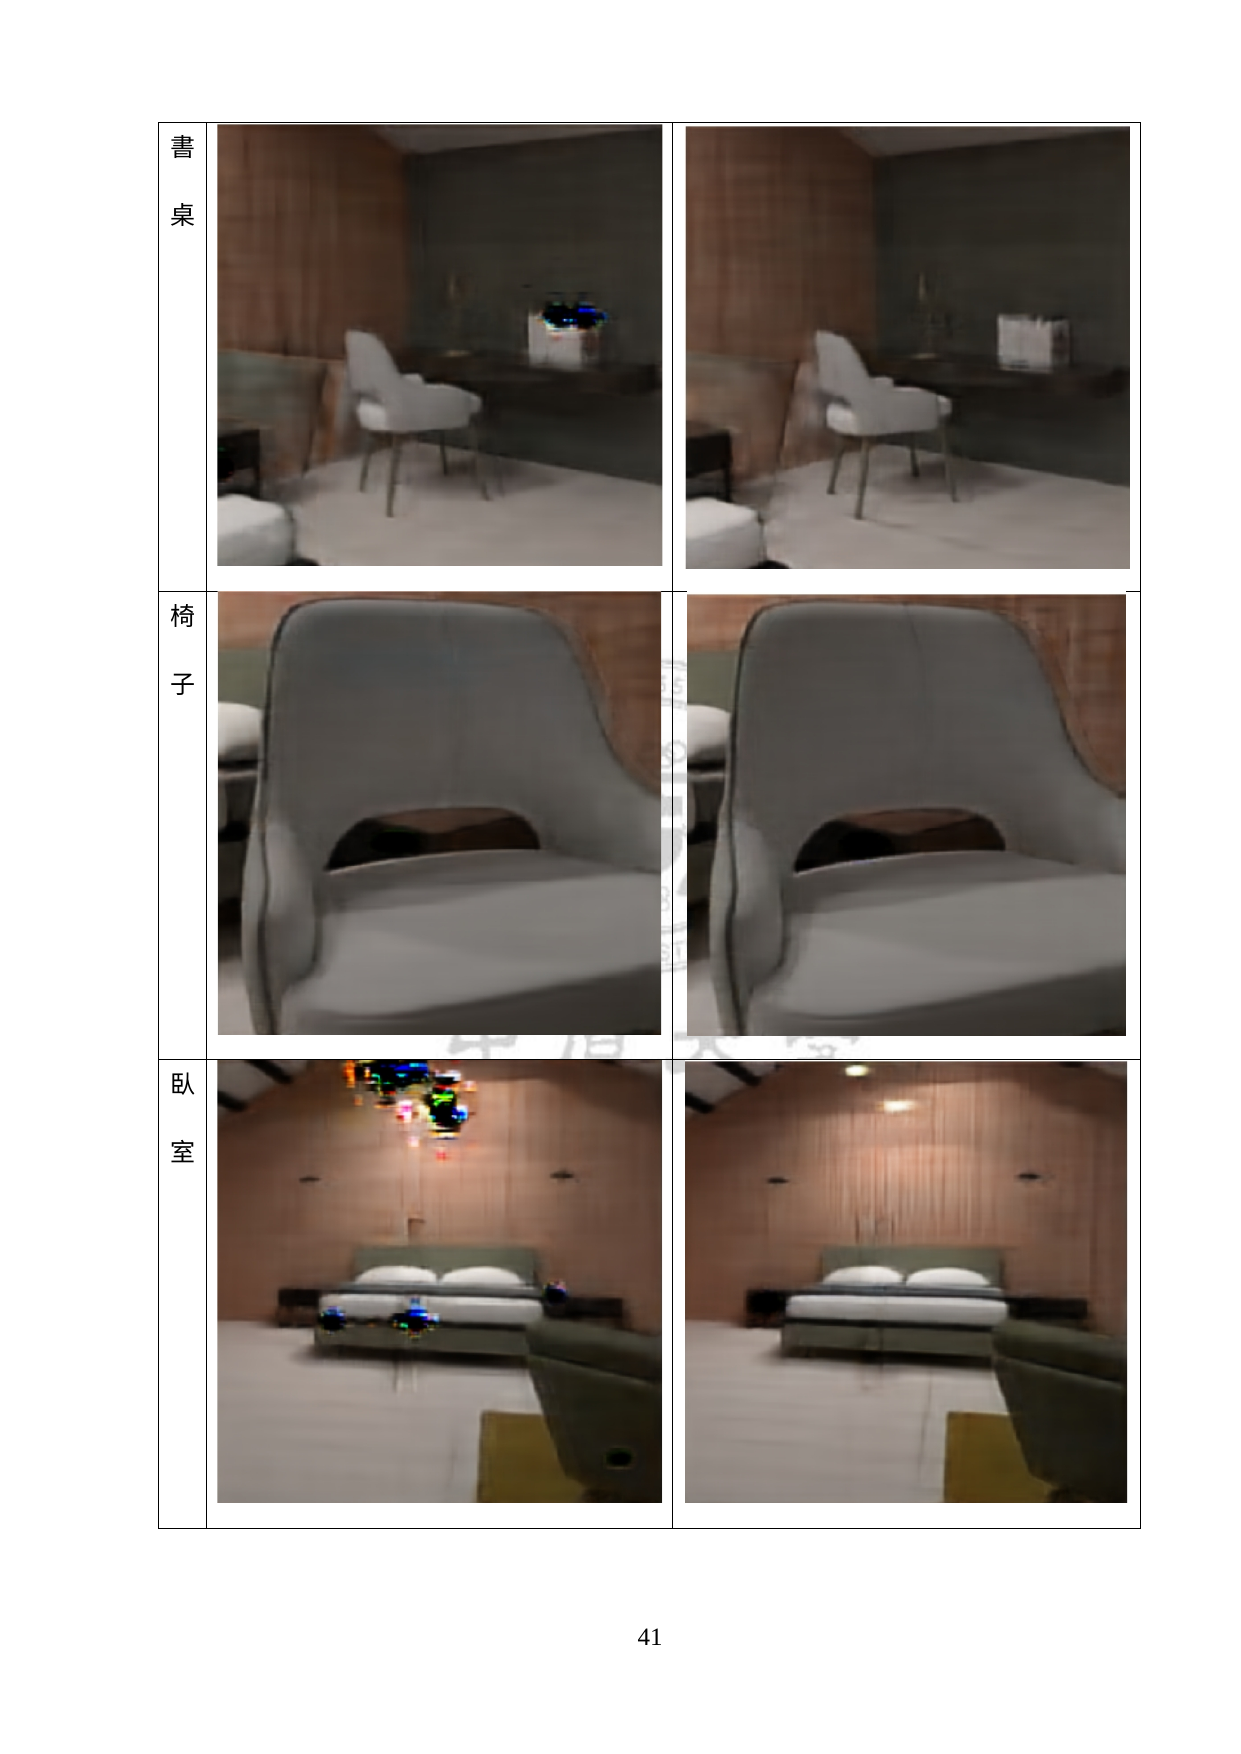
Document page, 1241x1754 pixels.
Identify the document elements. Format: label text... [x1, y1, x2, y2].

picture [217, 591, 662, 1035]
picture [217, 1060, 663, 1503]
picture [217, 123, 663, 566]
picture [687, 591, 1126, 1036]
table_cell 椅子 [159, 592, 206, 1059]
table_cell [673, 592, 1140, 1059]
table_cell 臥室 [159, 1060, 206, 1528]
table_cell [673, 123, 1140, 591]
table_cell [207, 1060, 672, 1528]
table_cell [207, 592, 672, 1059]
picture [683, 123, 1130, 569]
table_cell [207, 123, 672, 591]
table_cell 書桌 [159, 123, 206, 591]
table_cell [673, 1060, 1140, 1528]
picture [685, 1060, 1128, 1503]
